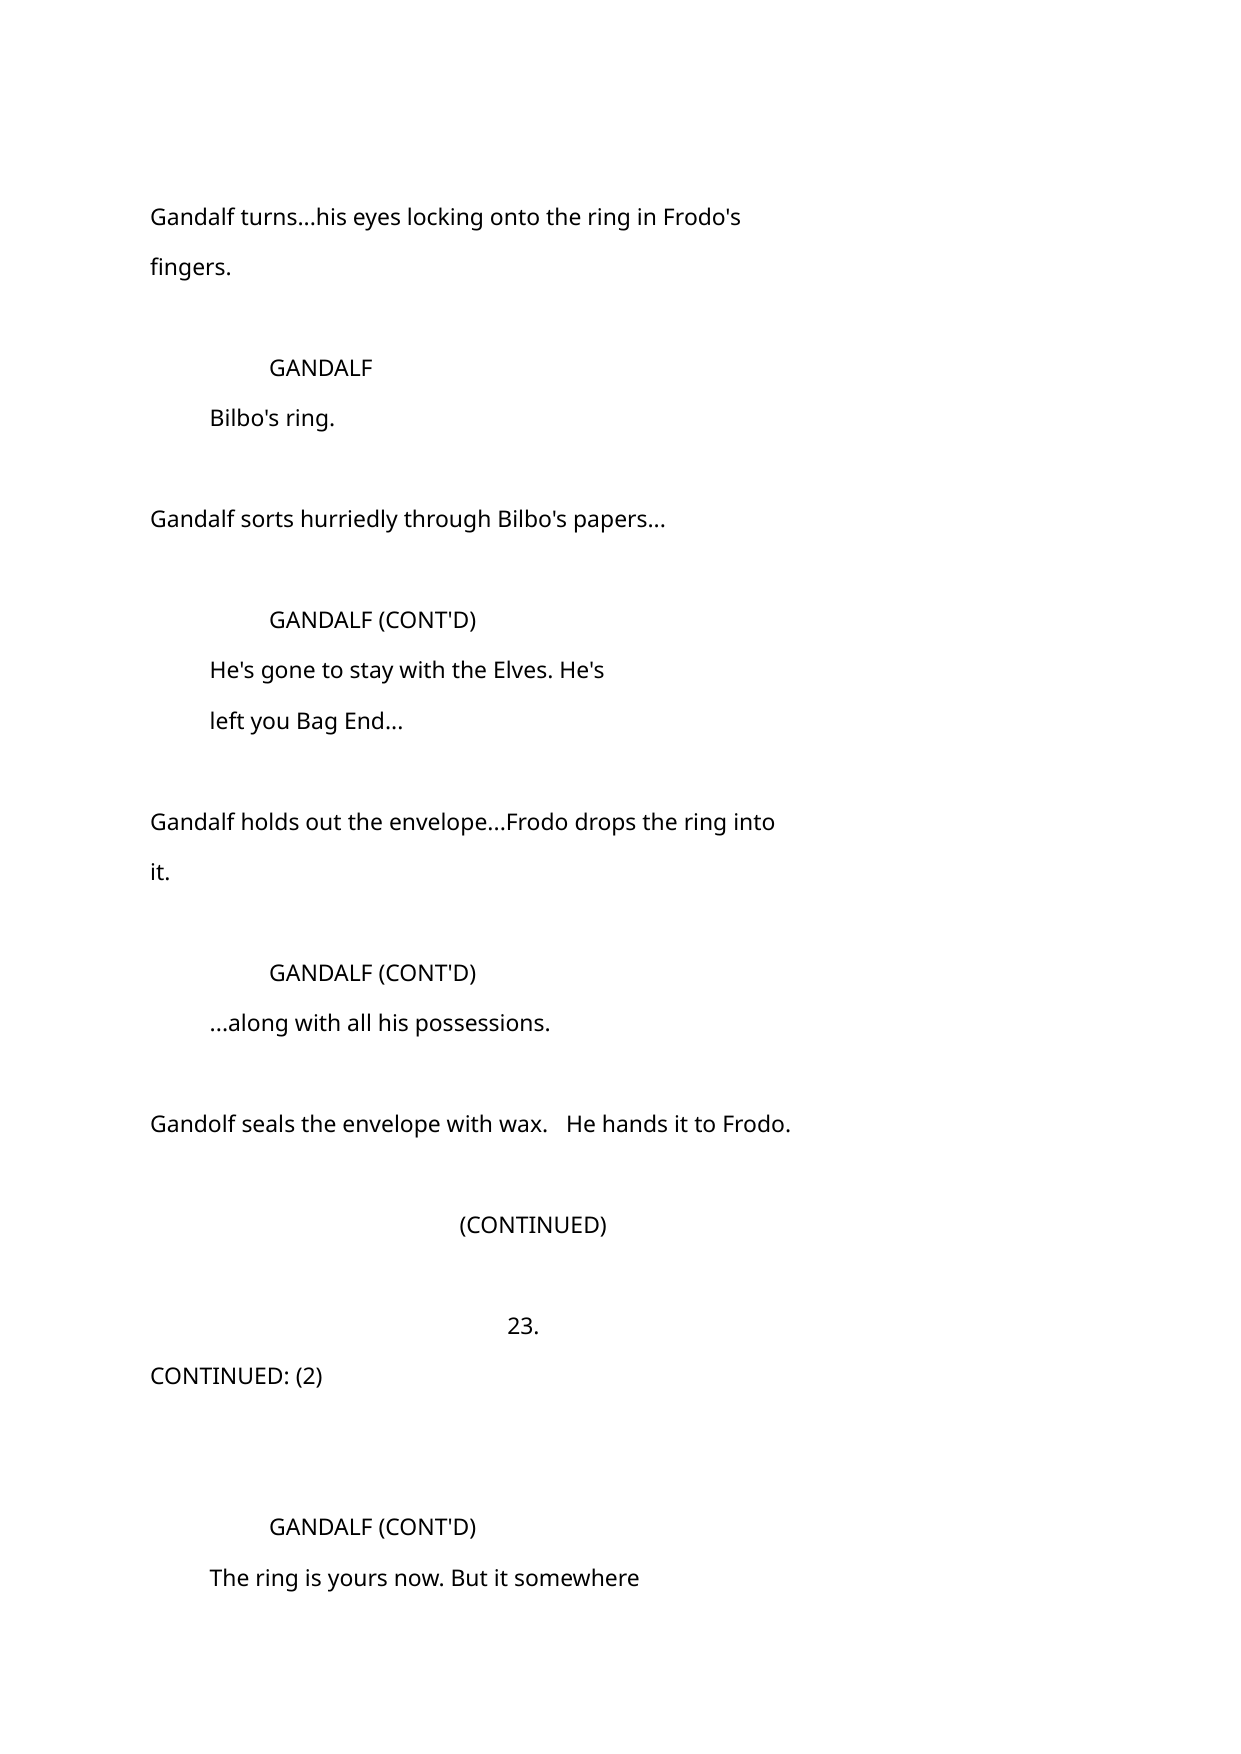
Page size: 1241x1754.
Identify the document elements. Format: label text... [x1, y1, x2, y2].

text Gandolf seals the envelope with wax. He hands it to Frodo. [150, 1108, 1090, 1139]
text ...along with all his possessions. [150, 1007, 1090, 1038]
text Bilbo's ring. [150, 402, 1090, 433]
text 23. [150, 1309, 1090, 1341]
text fingers. [150, 251, 1090, 282]
text left you Bag End... [150, 704, 1090, 736]
text (CONTINUED) [150, 1209, 1090, 1240]
text He's gone to stay with the Elves. He's [150, 654, 1090, 685]
text GANDALF (CONT'D) [150, 957, 1090, 988]
text GANDALF (CONT'D) [150, 1511, 1090, 1542]
text Gandalf turns...his eyes locking onto the ring in Frodo's [150, 200, 1090, 232]
text The ring is yours now. But it somewhere [150, 1562, 1090, 1593]
text Gandalf holds out the envelope...Frodo drops the ring into [150, 805, 1090, 837]
text CONTINUED: (2) [150, 1360, 1090, 1391]
text GANDALF [150, 352, 1090, 383]
text Gandalf sorts hurriedly through Bilbo's papers... [150, 503, 1090, 534]
text it. [150, 856, 1090, 887]
text GANDALF (CONT'D) [150, 604, 1090, 635]
